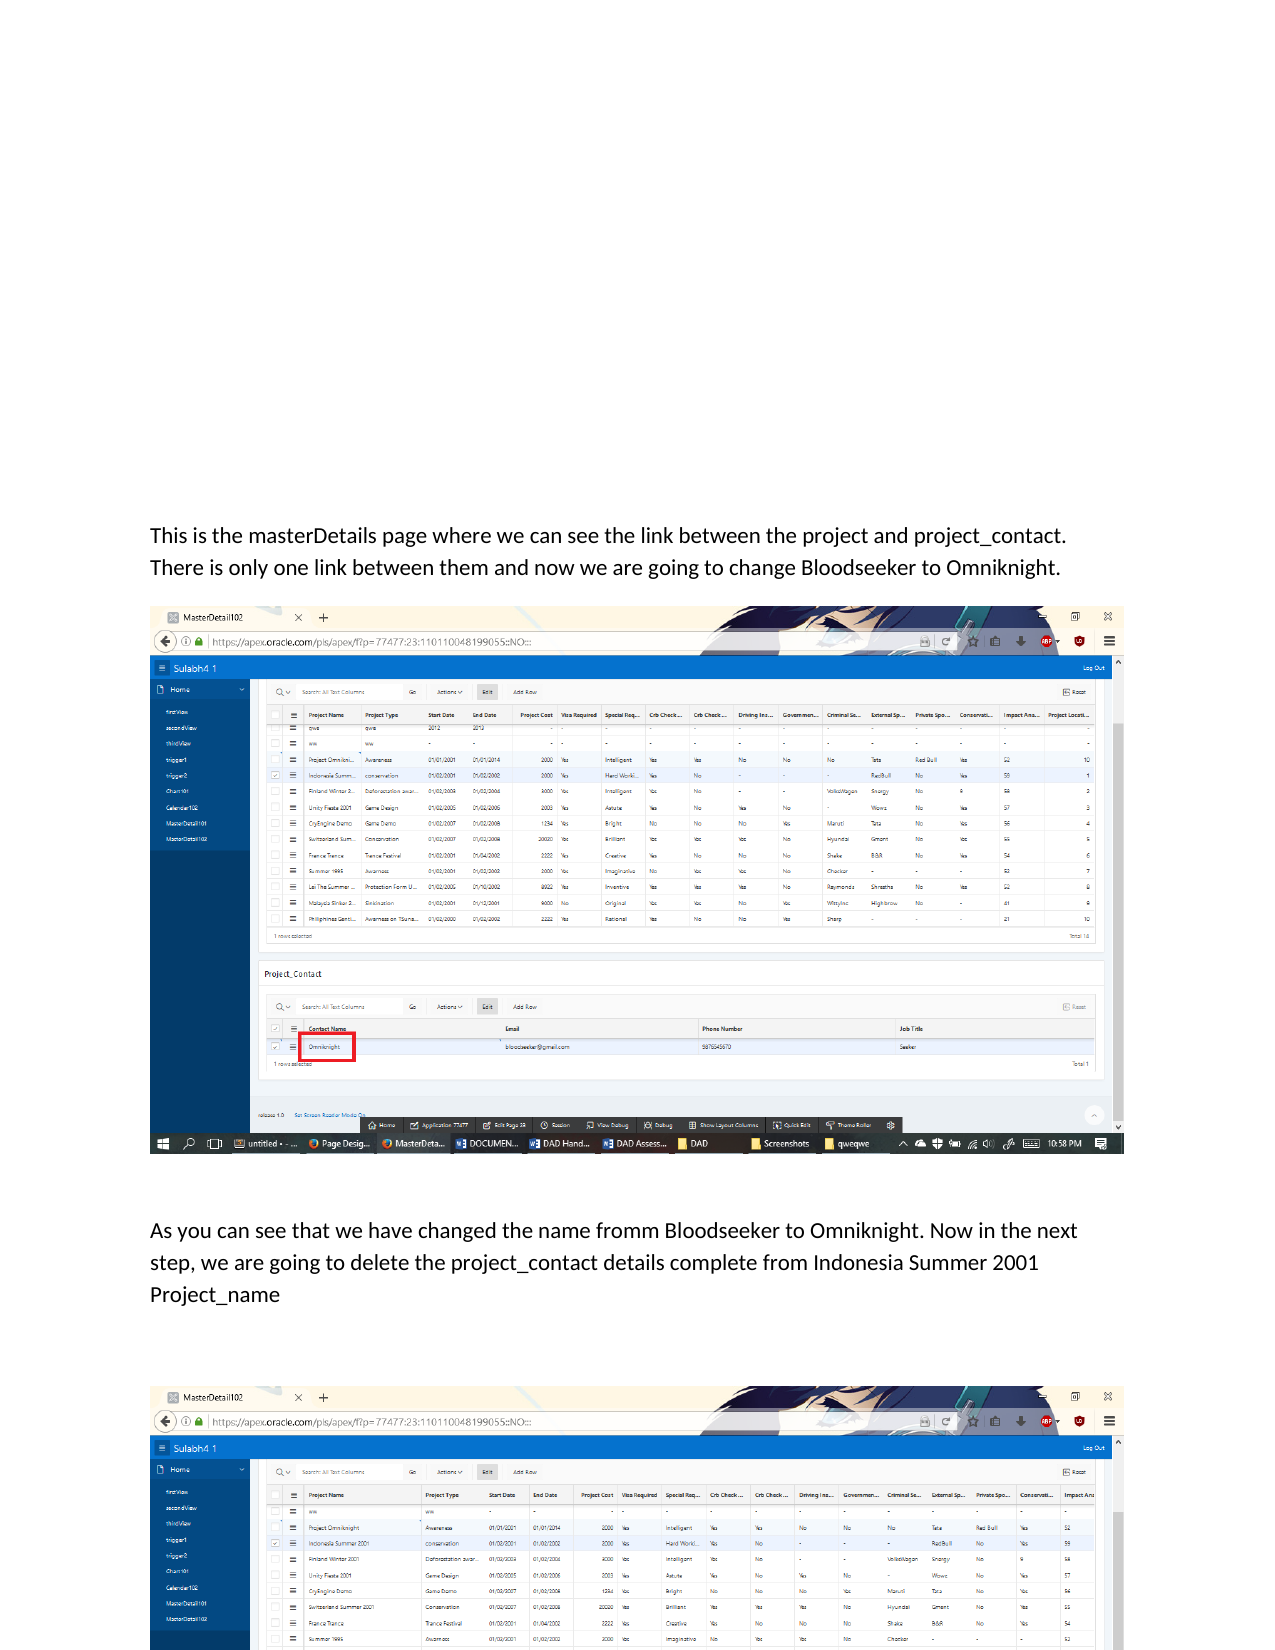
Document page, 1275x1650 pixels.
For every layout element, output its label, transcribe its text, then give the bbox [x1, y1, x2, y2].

text This is the masterDetails page where we can see the link between the project and project_contact. There is only one link between them and now we are going to change Bloodseeker to Omniknight. [150, 521, 1125, 581]
picture [150, 1386, 1124, 1650]
picture [150, 606, 1124, 1154]
text As you can see that we have changed the name fromm Bloodseeker to Omniknight. Now in the next step, we are going to delete the project_contact details complete from Indonesia Summer 2001 Project_name [150, 1216, 1125, 1308]
